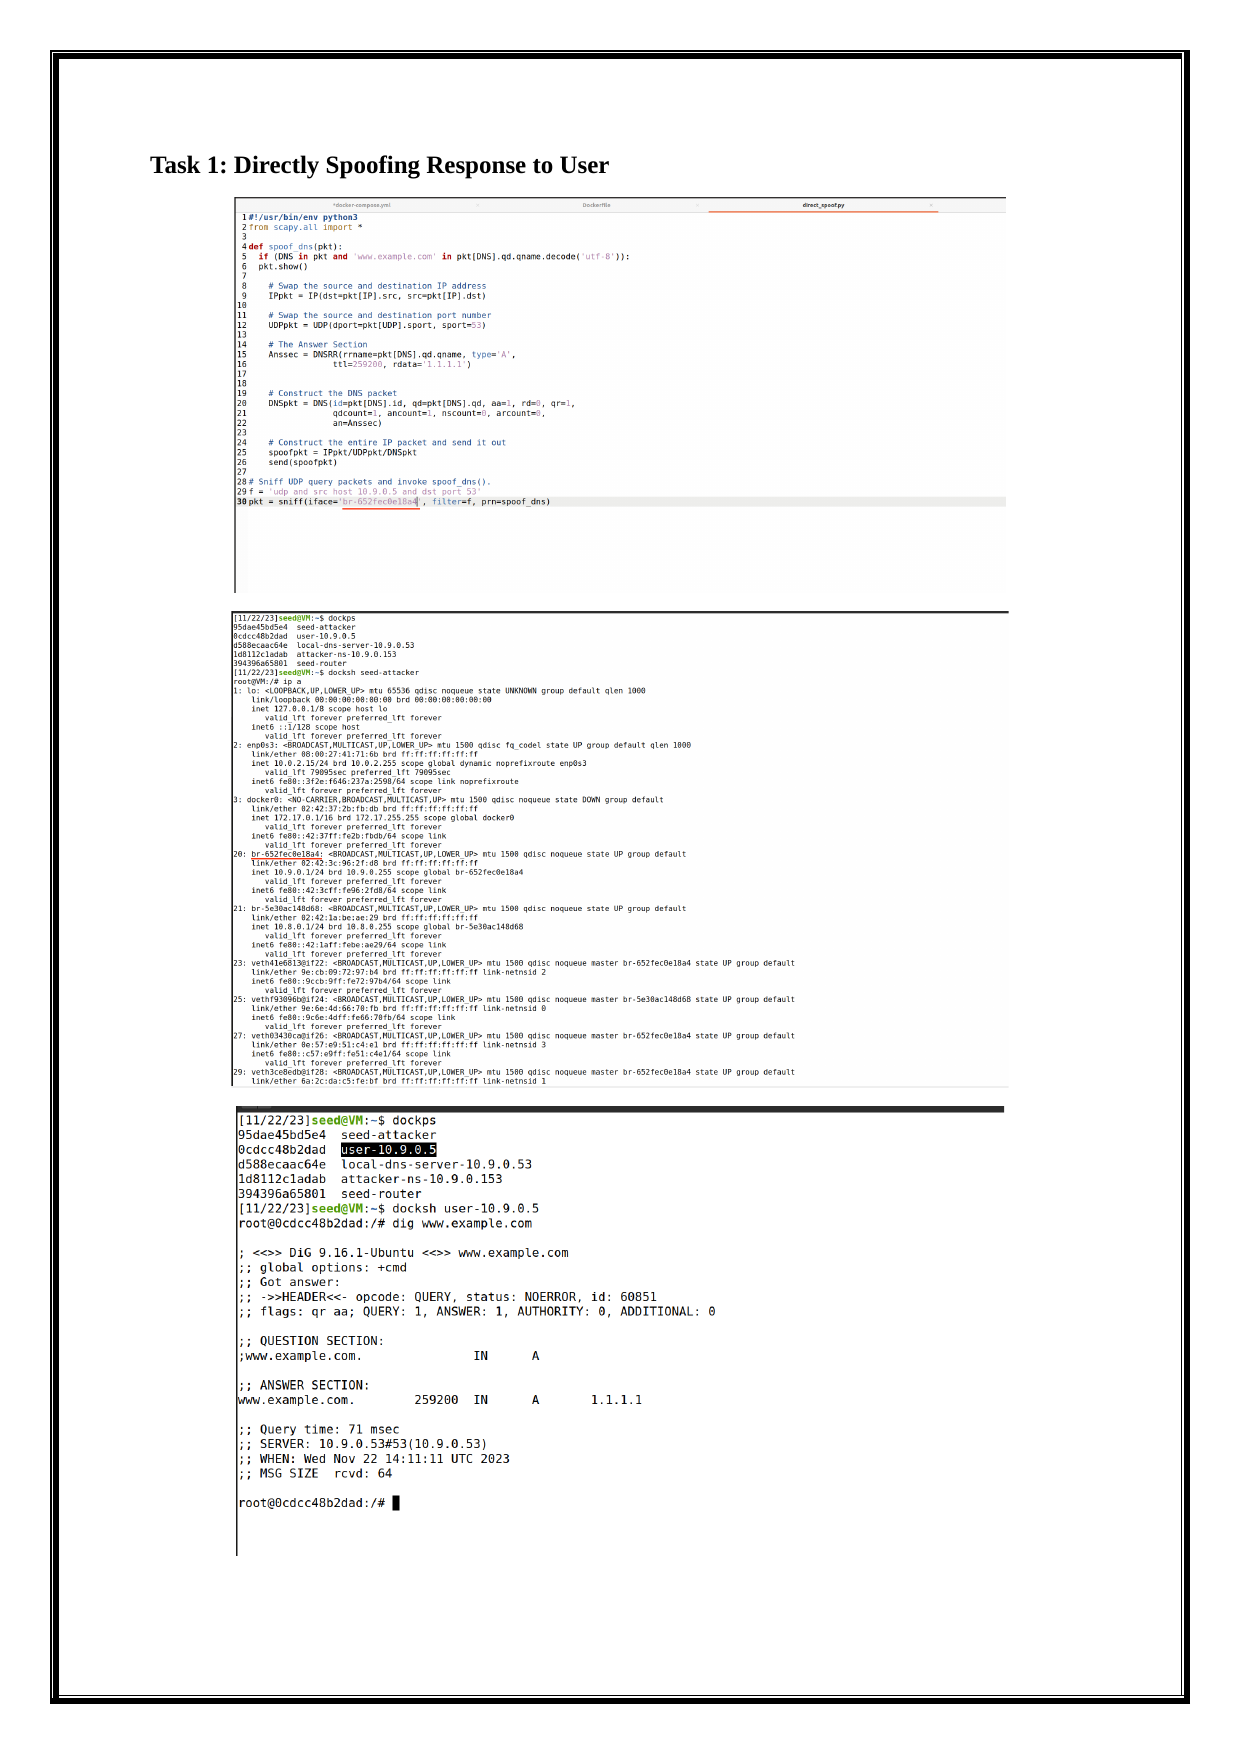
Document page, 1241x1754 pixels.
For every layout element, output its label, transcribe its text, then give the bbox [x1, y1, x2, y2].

picture [231, 611, 1009, 1088]
text Task 1: Directly Spoofing Response to User [150, 150, 1090, 179]
picture [234, 197, 1006, 593]
picture [236, 1106, 1005, 1556]
